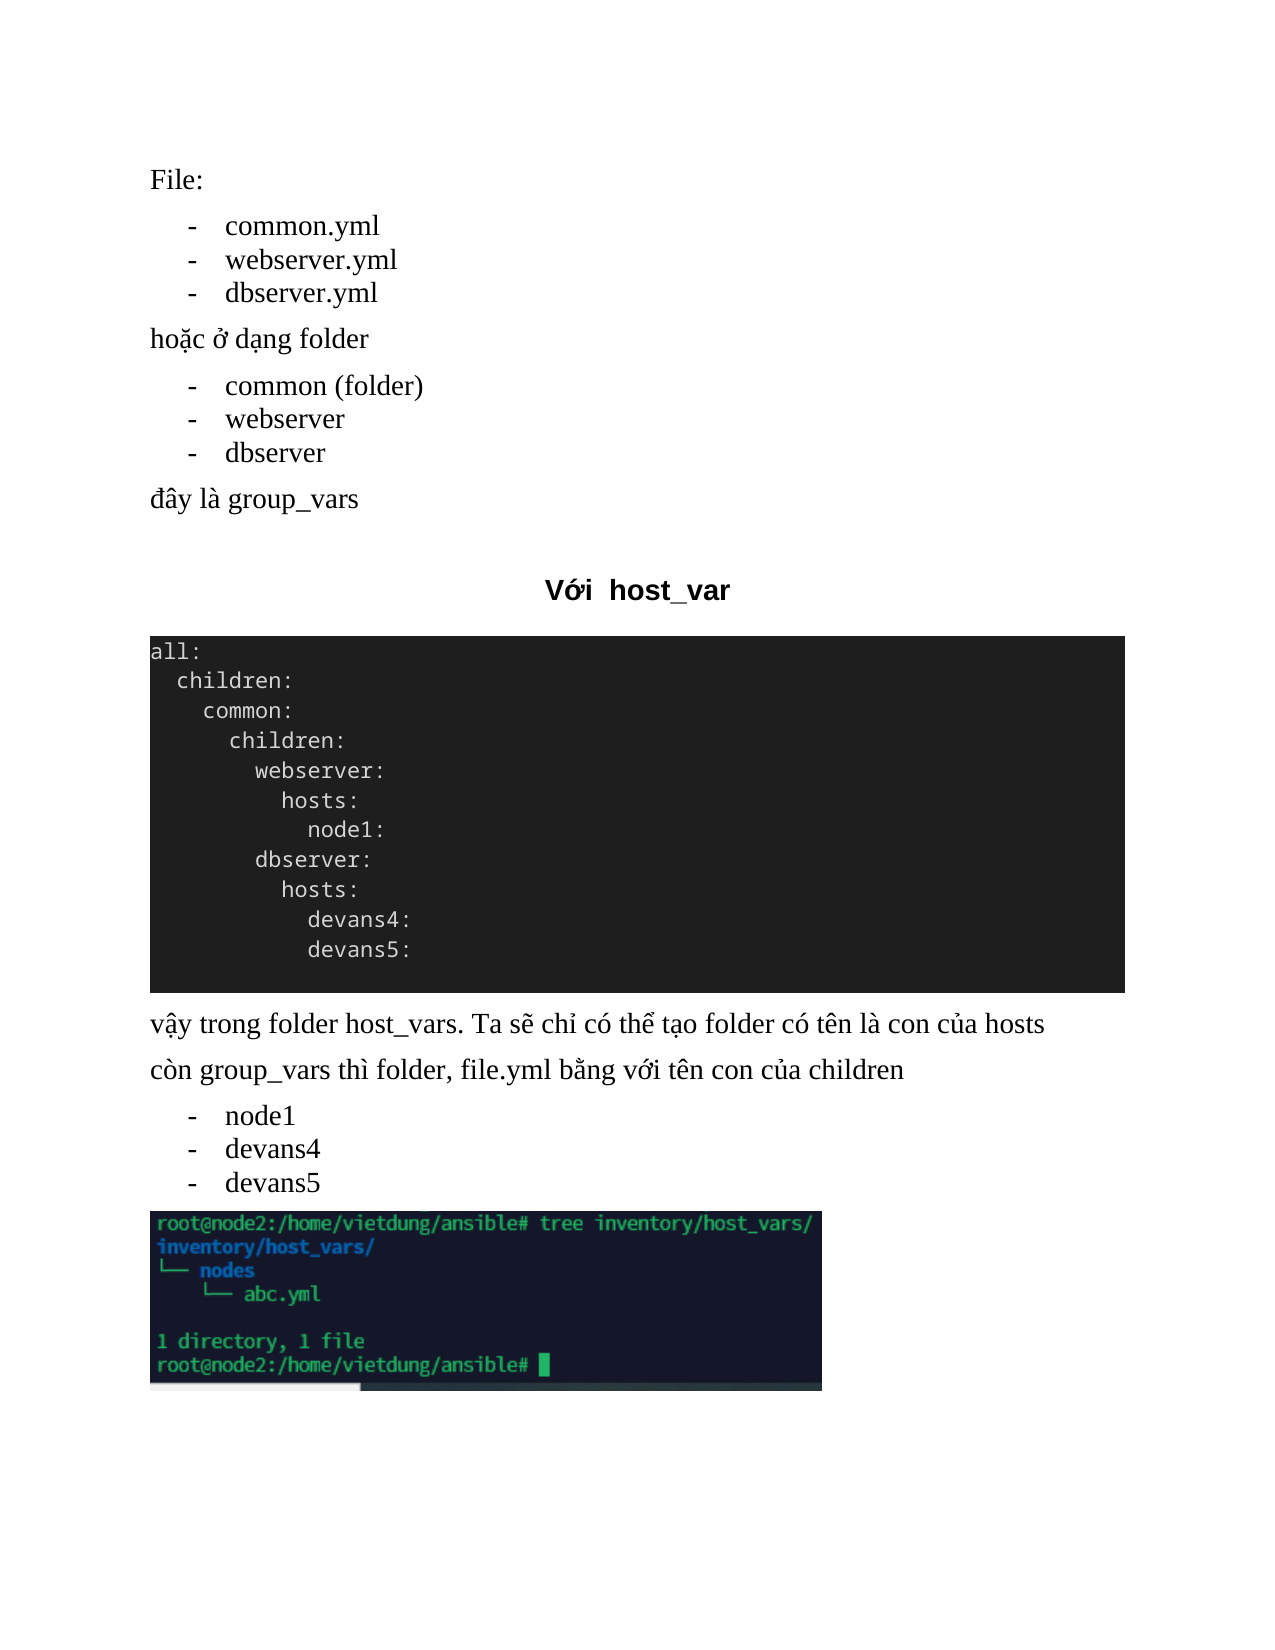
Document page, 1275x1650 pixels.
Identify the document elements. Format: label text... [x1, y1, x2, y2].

list webserver [187, 401, 1125, 435]
text webserver: [150, 755, 1125, 785]
text children: [150, 725, 1125, 755]
list node1 [187, 1098, 1125, 1131]
list dbserver [187, 435, 1125, 468]
text devans4: [150, 904, 1125, 934]
list devans4 [187, 1131, 1125, 1165]
list webserver.yml [187, 242, 1125, 276]
list common (folder) [187, 368, 1125, 401]
text dbserver: [150, 844, 1125, 874]
list devans5 [187, 1165, 1125, 1198]
text File: [150, 162, 1125, 196]
text vậy trong folder host_vars. Ta sẽ chỉ có thể tạo folder có tên là con của hosts [150, 1006, 1125, 1039]
list common.yml [187, 208, 1125, 242]
text hosts: [150, 874, 1125, 904]
list dbserver.yml [187, 276, 1125, 309]
text node1: [150, 814, 1125, 844]
text common: [150, 695, 1125, 725]
picture [150, 1211, 822, 1391]
text hosts: [150, 785, 1125, 814]
text còn group_vars thì folder, file.yml bằng với tên con của children [150, 1052, 1125, 1085]
text all: [150, 636, 1125, 666]
subtitle Với host_var [150, 573, 1125, 606]
text đây là group_vars [150, 481, 1125, 514]
text children: [150, 666, 1125, 695]
text devans5: [150, 934, 1125, 963]
text hoặc ở dạng folder [150, 322, 1125, 355]
